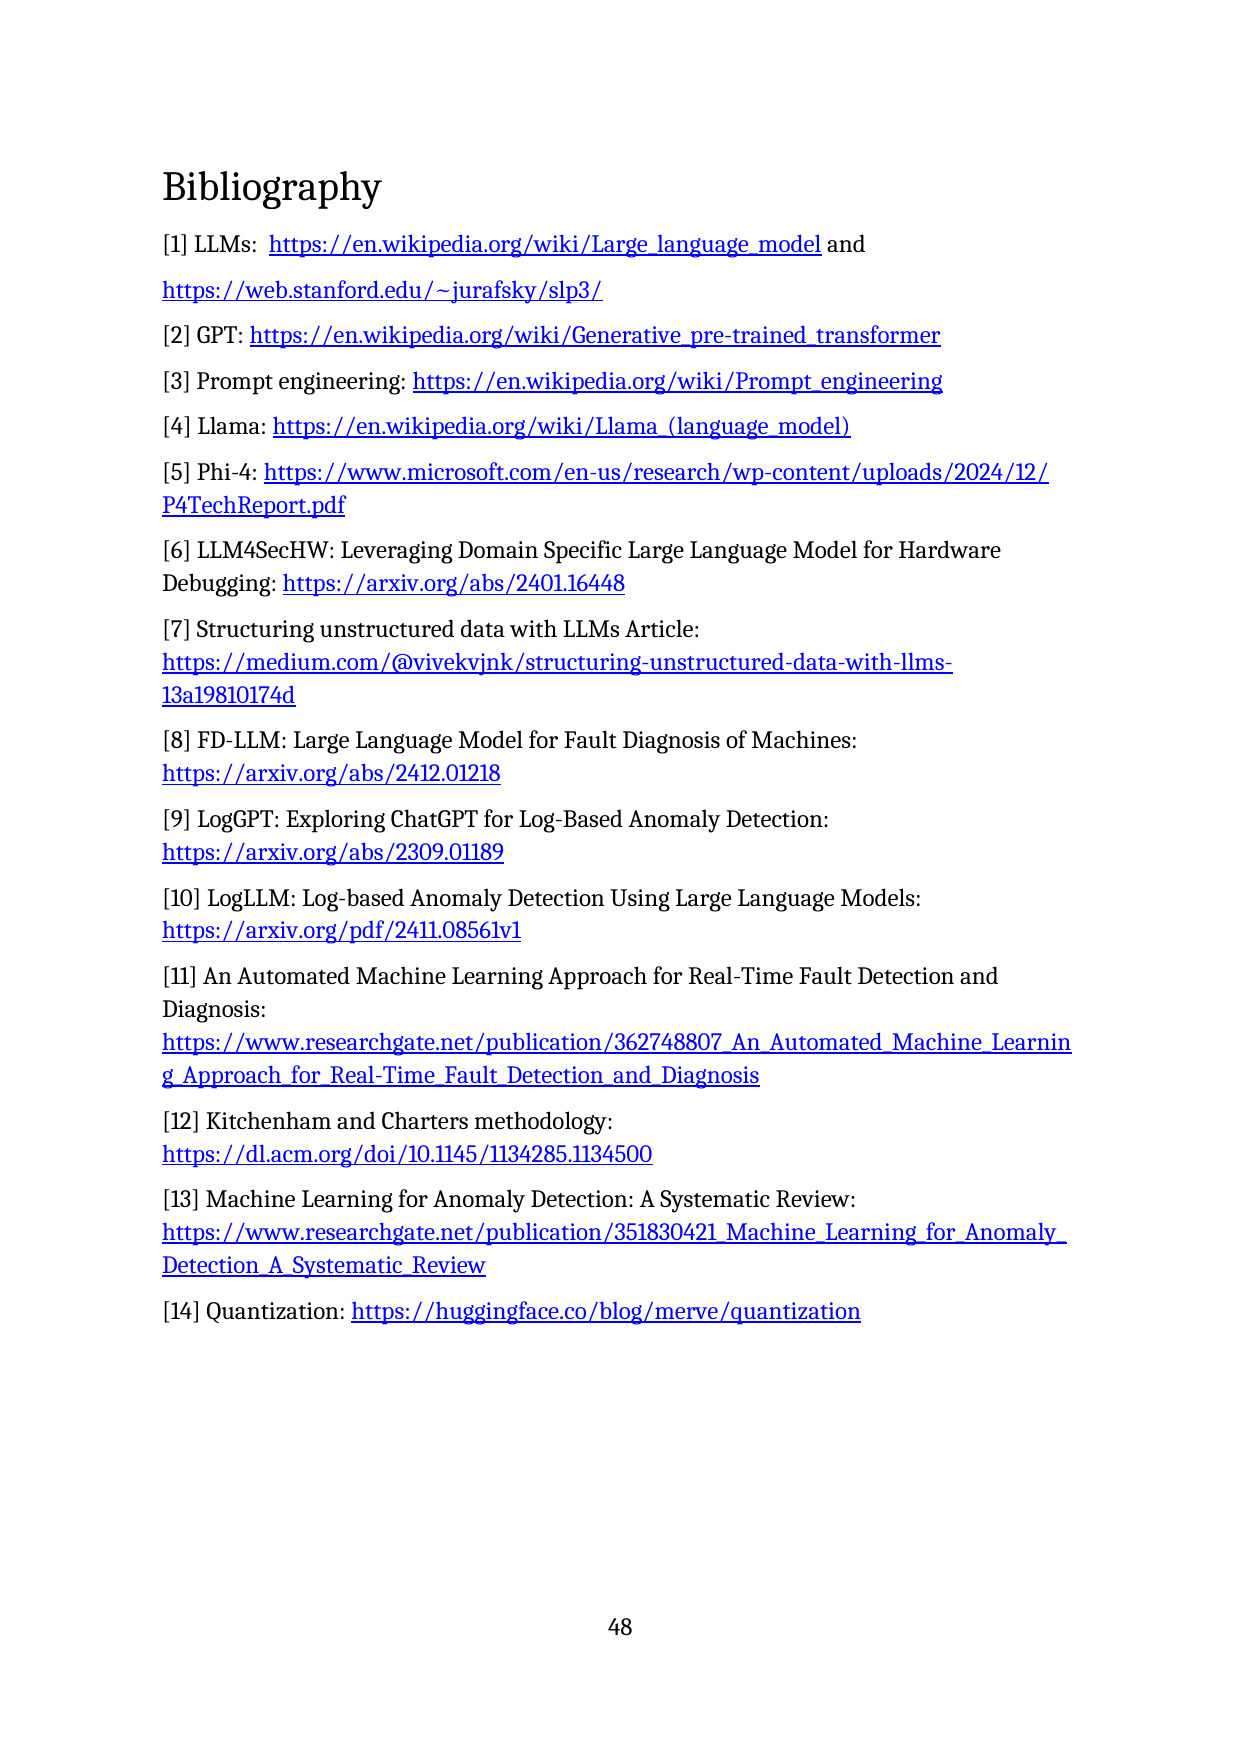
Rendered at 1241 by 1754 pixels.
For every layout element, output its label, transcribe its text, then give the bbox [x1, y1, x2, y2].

text [12] Kitchenham and Charters methodology: https://dl.acm.org/doi/10.1145/1134285.1134500 [162, 1107, 1078, 1168]
text [7] Structuring unstructured data with LLMs Article: https://medium.com/@vivekvjnk/structuring-unstructured-data-with-llms-13a19810174d [162, 615, 1078, 709]
text [1] LLMs: https://en.wikipedia.org/wiki/Large_language_model and [162, 230, 1078, 259]
text https://web.stanford.edu/~jurafsky/slp3/ [162, 276, 1078, 304]
text [8] FD-LLM: Large Language Model for Fault Diagnosis of Machines: https://arxiv.org/abs/2412.01218 [162, 726, 1078, 788]
text [11] An Automated Machine Learning Approach for Real-Time Fault Detection and Diagnosis: https://www.researchgate.net/publication/362748807_An_Automated_Machine_Learning_Approach_for_Real-Time_Fault_Detection_and_Diagnosis [162, 962, 1078, 1090]
text [10] LogLLM: Log-based Anomaly Detection Using Large Language Models: https://arxiv.org/pdf/2411.08561v1 [162, 883, 1078, 945]
text [13] Machine Learning for Anomaly Detection: A Systematic Review: https://www.researchgate.net/publication/351830421_Machine_Learning_for_Anomaly_Detection_A_Systematic_Review [162, 1185, 1078, 1280]
text [14] Quantization: https://huggingface.co/blog/merve/quantization [162, 1297, 1078, 1325]
text [4] Llama: https://en.wikipedia.org/wiki/Llama_(language_model) [162, 412, 1078, 441]
text [5] Phi-4: https://www.microsoft.com/en-us/research/wp-content/uploads/2024/12/P4TechReport.pdf [162, 458, 1078, 519]
text [2] GPT: https://en.wikipedia.org/wiki/Generative_pre-trained_transformer [162, 321, 1078, 350]
text [6] LLM4SecHW: Leveraging Domain Specific Large Language Model for Hardware Debugging: https://arxiv.org/abs/2401.16448 [162, 536, 1078, 598]
subtitle Bibliography [162, 162, 1078, 210]
text [3] Prompt engineering: https://en.wikipedia.org/wiki/Prompt_engineering [162, 367, 1078, 395]
text [9] LogGPT: Exploring ChatGPT for Log-Based Anomaly Detection: https://arxiv.org/abs/2309.01189 [162, 805, 1078, 867]
